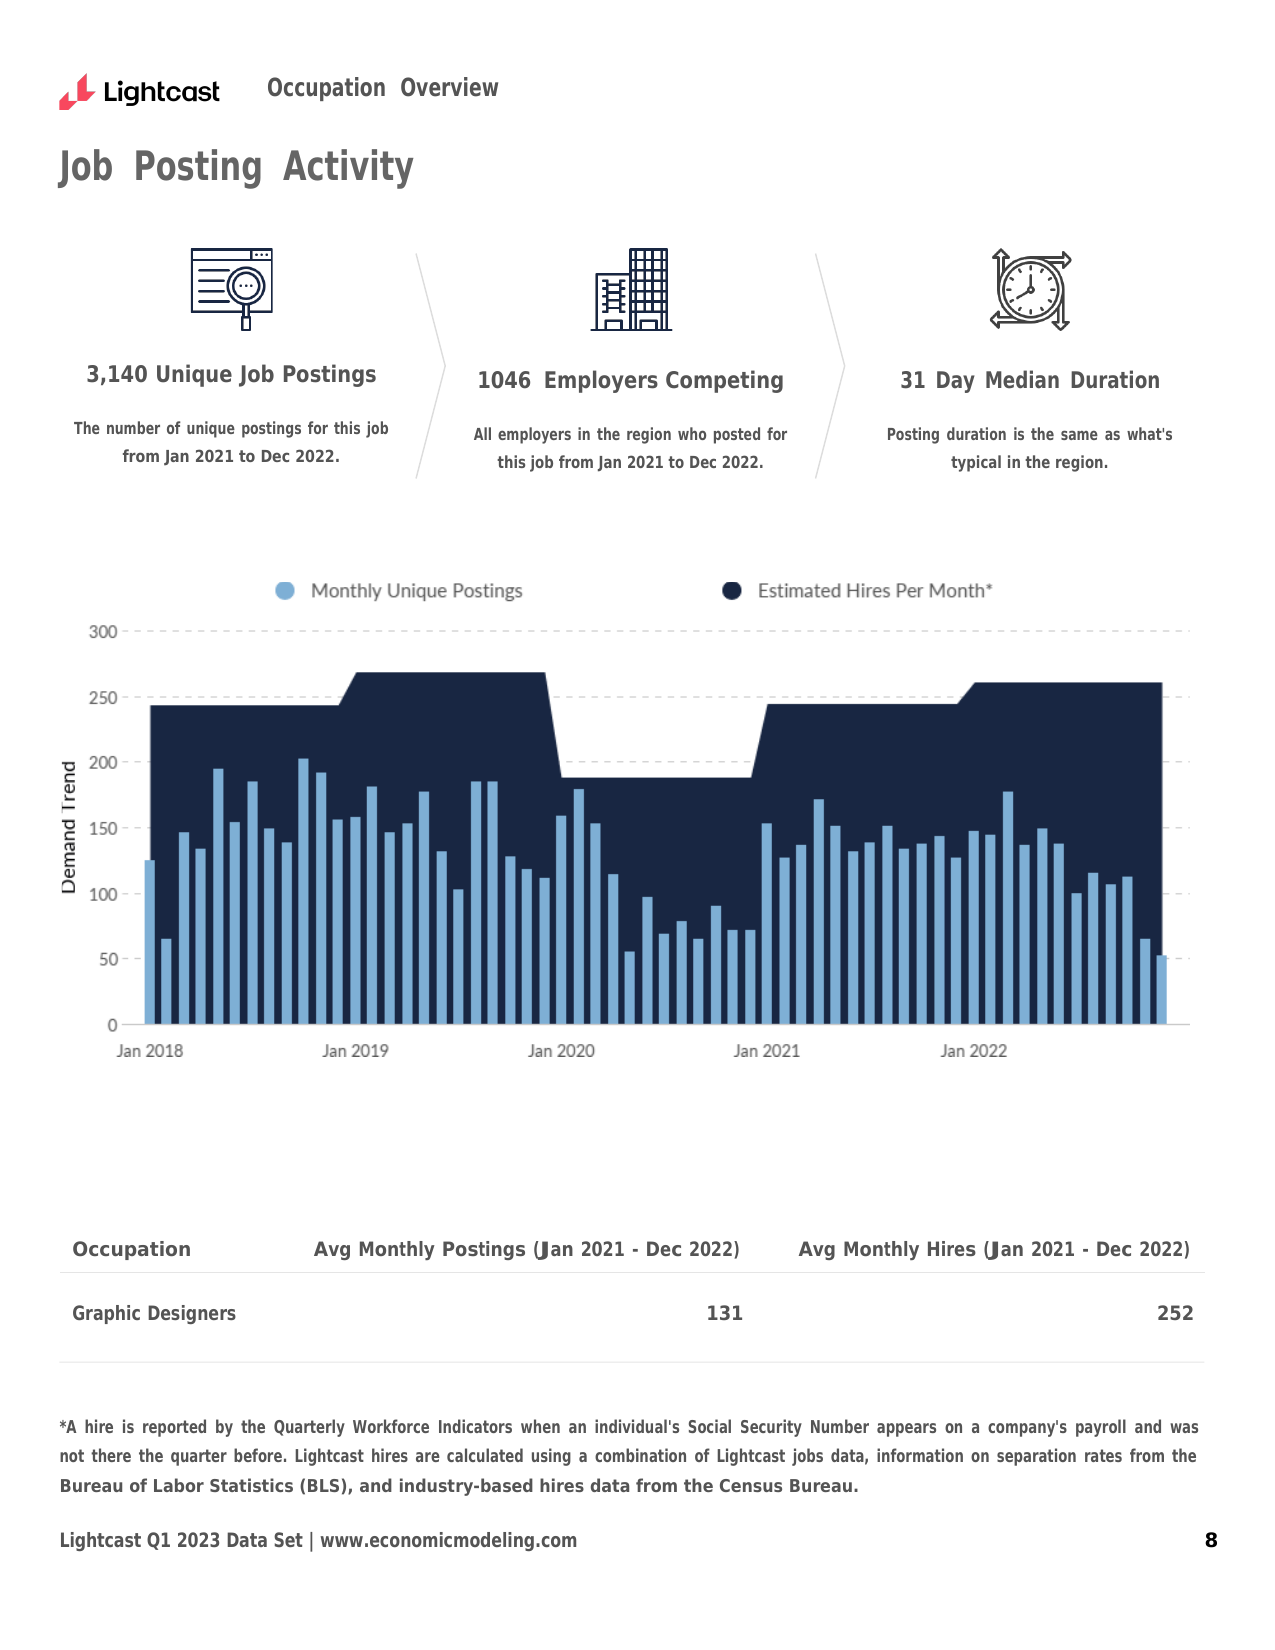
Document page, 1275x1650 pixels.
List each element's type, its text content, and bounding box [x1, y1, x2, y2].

picture [59, 73, 220, 110]
picture [61, 582, 1190, 1057]
table_cell 131 [279, 1273, 774, 1326]
subtitle 31 Day Median Duration [898, 367, 1162, 393]
text Posting duration is the same as what's typical in the region. [884, 425, 1175, 472]
table_header Occupation [60, 1241, 279, 1272]
table_header Avg Monthly Postings (Jan 2021 - Dec 2022) [279, 1241, 774, 1272]
text *A hire is reported by the Quarterly Workforce Indicators when an individual's Social Security Number appears on a company's payroll and was not there the quarter before. Lightcast hires are calculated using a combination of Lightcast jobs data, information on separation rates from the Bureau of Labor Statistics (BLS), and industry-based hires data from the Census Bureau. [59, 1417, 1199, 1497]
table_cell Graphic Designers [60, 1273, 279, 1326]
table_header Avg Monthly Hires (Jan 2021 - Dec 2022) [774, 1241, 1205, 1272]
text The number of unique postings for this job from Jan 2021 to Dec 2022. [72, 419, 390, 466]
subtitle Job Posting Activity [59, 143, 1227, 190]
picture [989, 248, 1072, 331]
text All employers in the region who posted for this job from Jan 2021 to Dec 2022. [472, 425, 789, 472]
picture [190, 248, 273, 331]
table_cell 252 [774, 1273, 1205, 1326]
picture [590, 248, 673, 331]
subtitle 1046 Employers Competing [472, 367, 789, 393]
subtitle 3,140 Unique Job Postings [72, 361, 391, 387]
